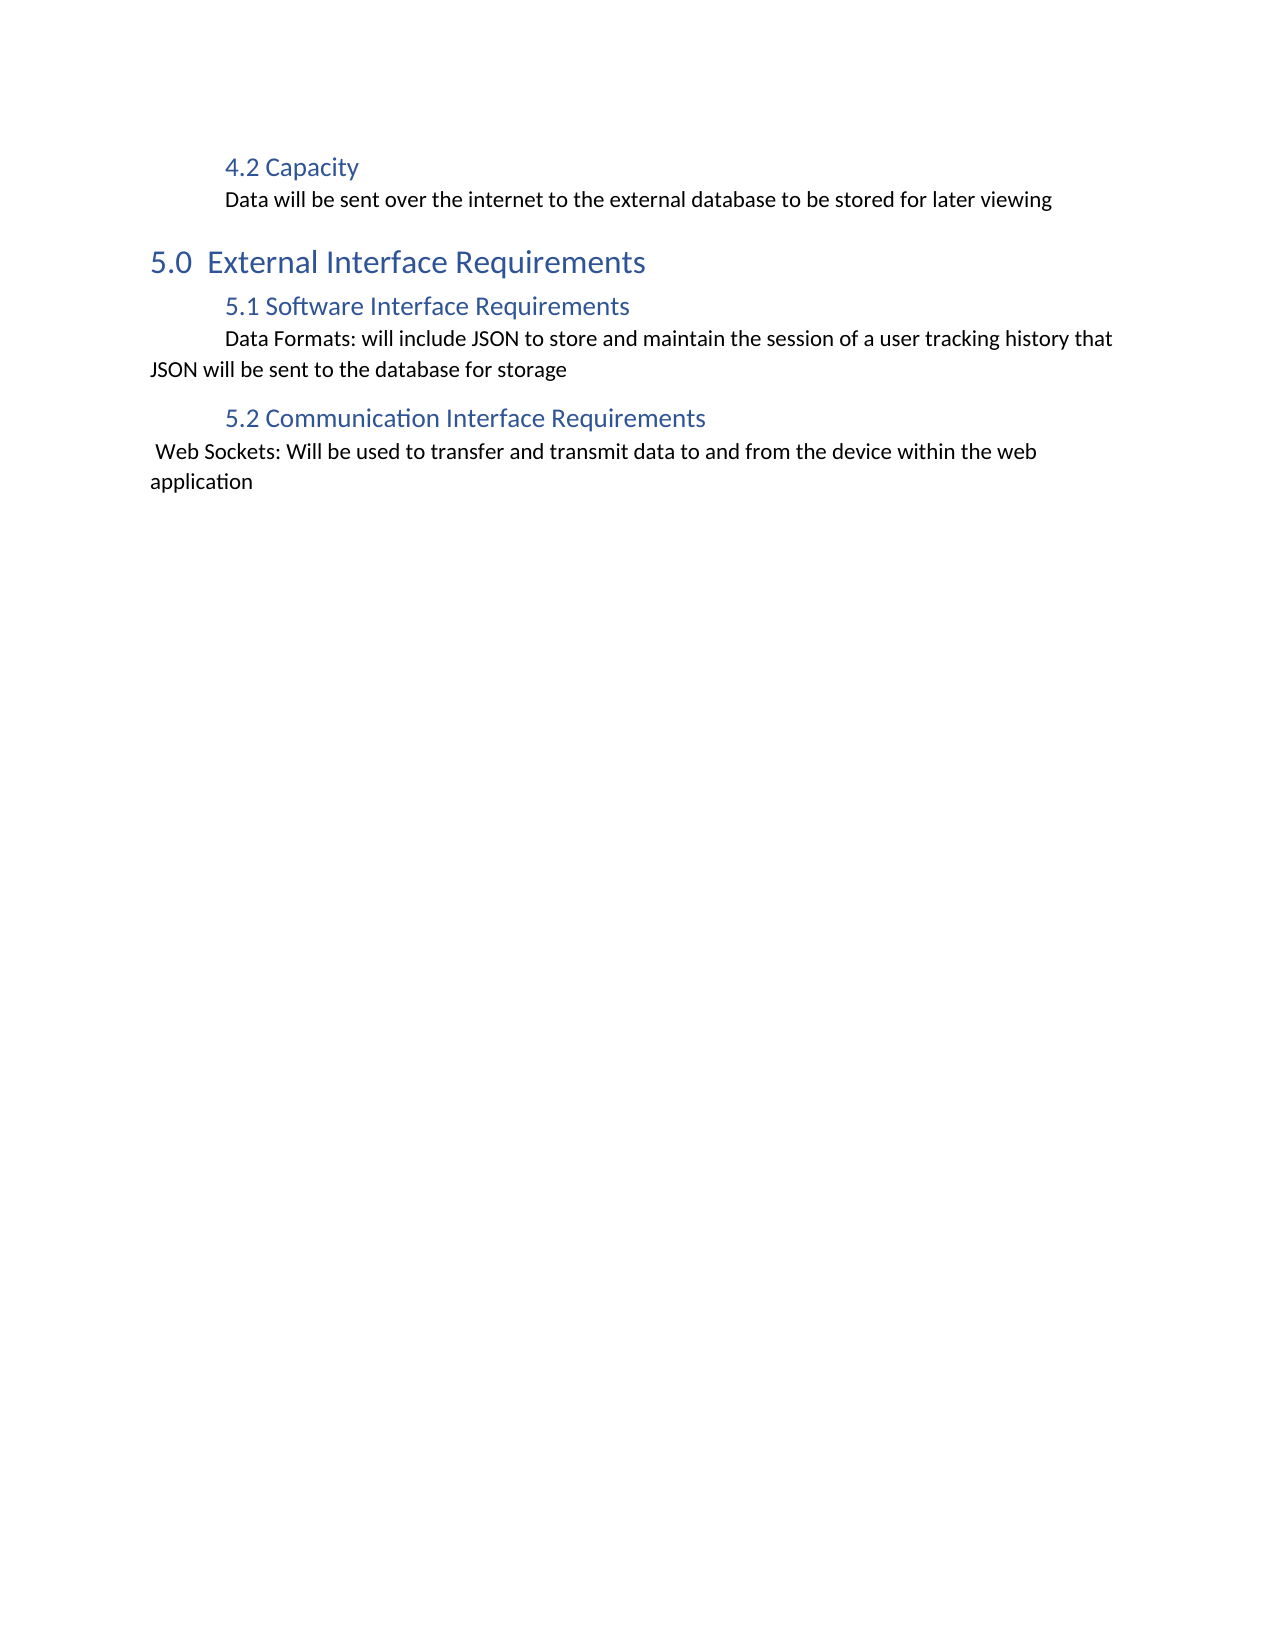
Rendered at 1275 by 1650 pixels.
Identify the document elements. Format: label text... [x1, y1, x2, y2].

subtitle 4.2 Capacity [150, 150, 1125, 183]
subtitle 5.1 Software Interface Requirements [150, 289, 1125, 322]
subtitle 5.2 Communication Interface Requirements [150, 402, 1125, 435]
text Data Formats: will include JSON to store and maintain the session of a user tracking history that JSON will be sent to the database for storage [150, 324, 1125, 383]
text Data will be sent over the internet to the external database to be stored for later viewing [150, 186, 1125, 214]
subtitle 5.0 External Interface Requirements [150, 241, 1125, 282]
text Web Sockets: Will be used to transfer and transmit data to and from the device within the web application [150, 437, 1125, 496]
